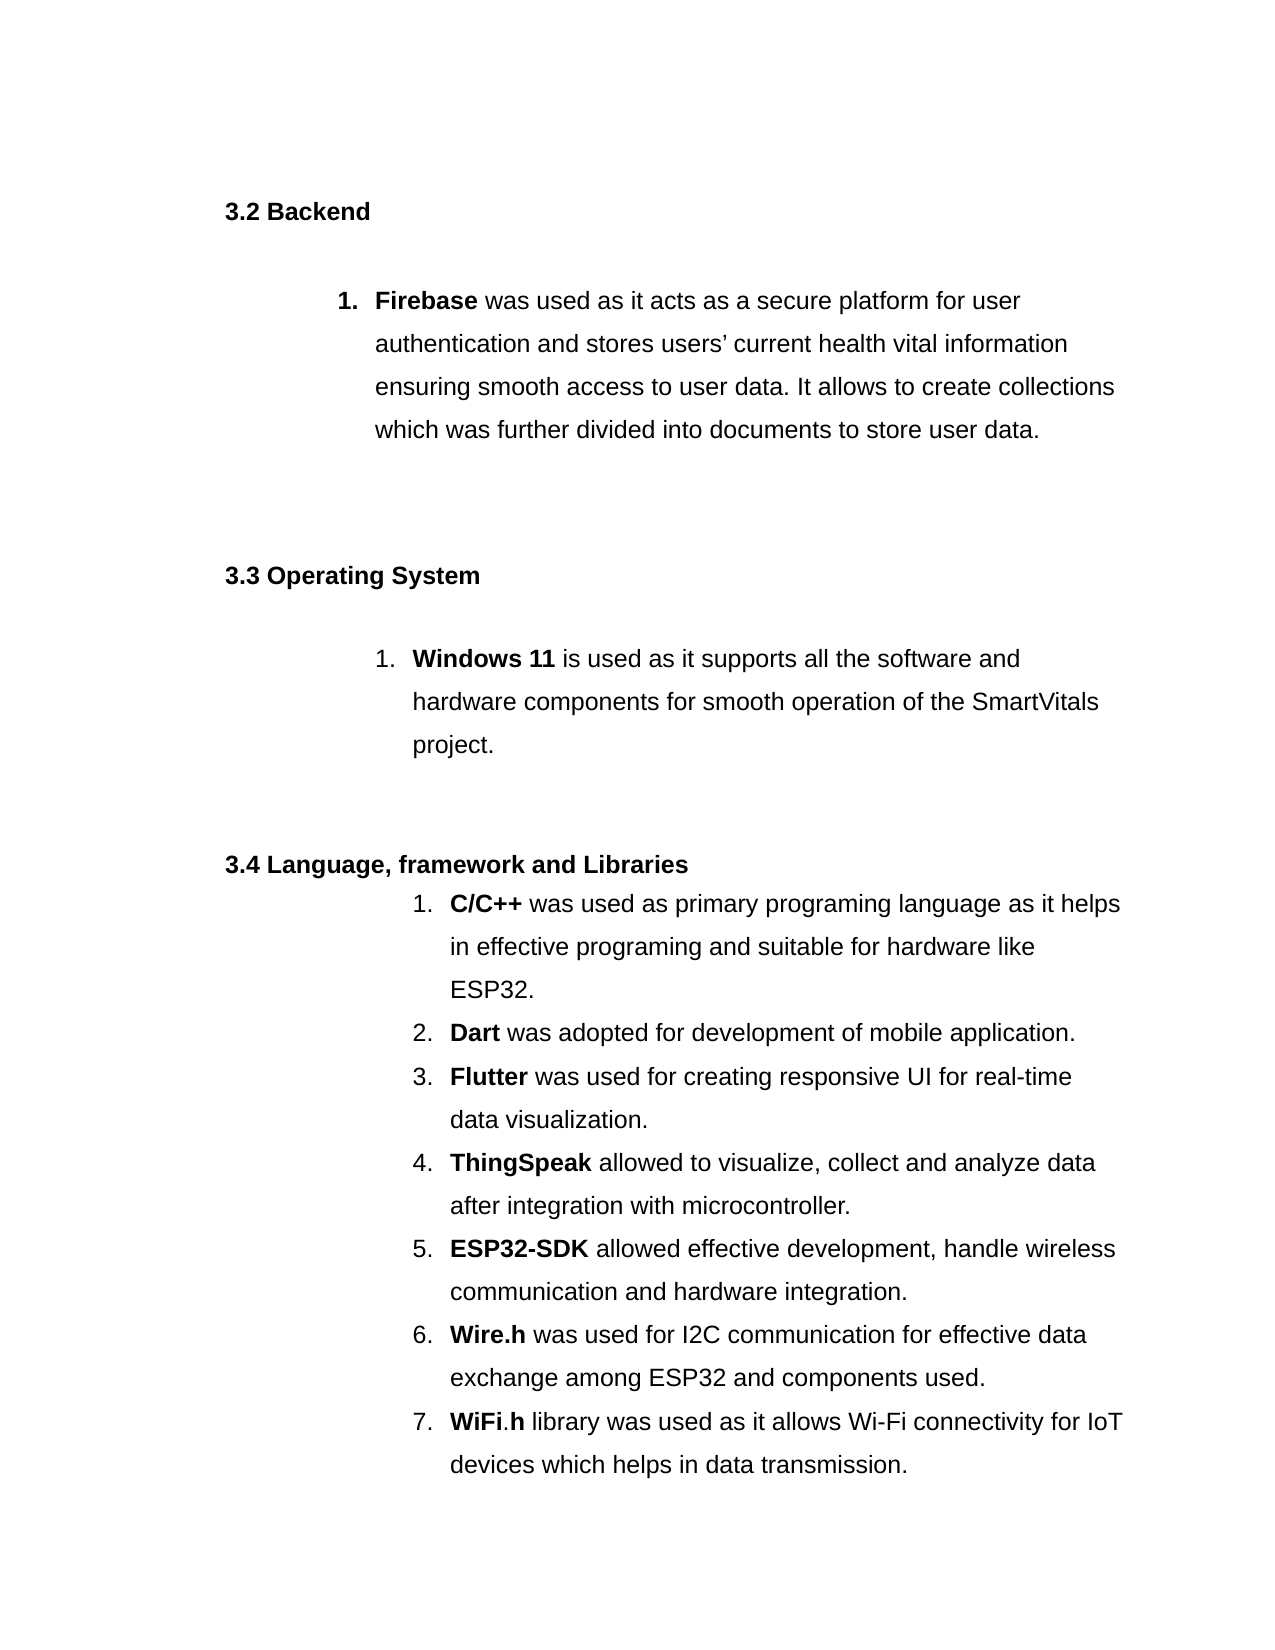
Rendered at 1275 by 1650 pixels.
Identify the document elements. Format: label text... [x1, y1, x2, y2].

subtitle 3.4 Language, framework and Libraries [225, 849, 1125, 878]
list C/C++ was used as primary programing language as it helps in effective programing and suitable for hardware like ESP32. [412, 889, 1125, 1004]
list Windows 11 is used as it supports all the software and hardware components for smooth operation of the SmartVitals project. [375, 644, 1125, 759]
list Wire.h was used for I2C communication for effective data exchange among ESP32 and components used. [412, 1320, 1125, 1392]
list ESP32-SDK allowed effective development, handle wireless communication and hardware integration. [412, 1234, 1125, 1306]
list Flutter was used for creating responsive UI for real-time data visualization. [412, 1061, 1125, 1133]
subtitle 3.3 Operating System [225, 561, 1125, 590]
subtitle 3.2 Backend [225, 197, 1125, 226]
list ThingSpeak allowed to visualize, collect and analyze data after integration with microcontroller. [412, 1148, 1125, 1219]
list Firebase was used as it acts as a secure platform for user authentication and stores users’ current health vital information ensuring smooth access to user data. It allows to create collections which was further divided into documents to store user data. [337, 286, 1125, 444]
list Dart was adopted for development of mobile application. [412, 1018, 1125, 1047]
list WiFi.h library was used as it allows Wi-Fi connectivity for IoT devices which helps in data transmission. [412, 1406, 1125, 1478]
